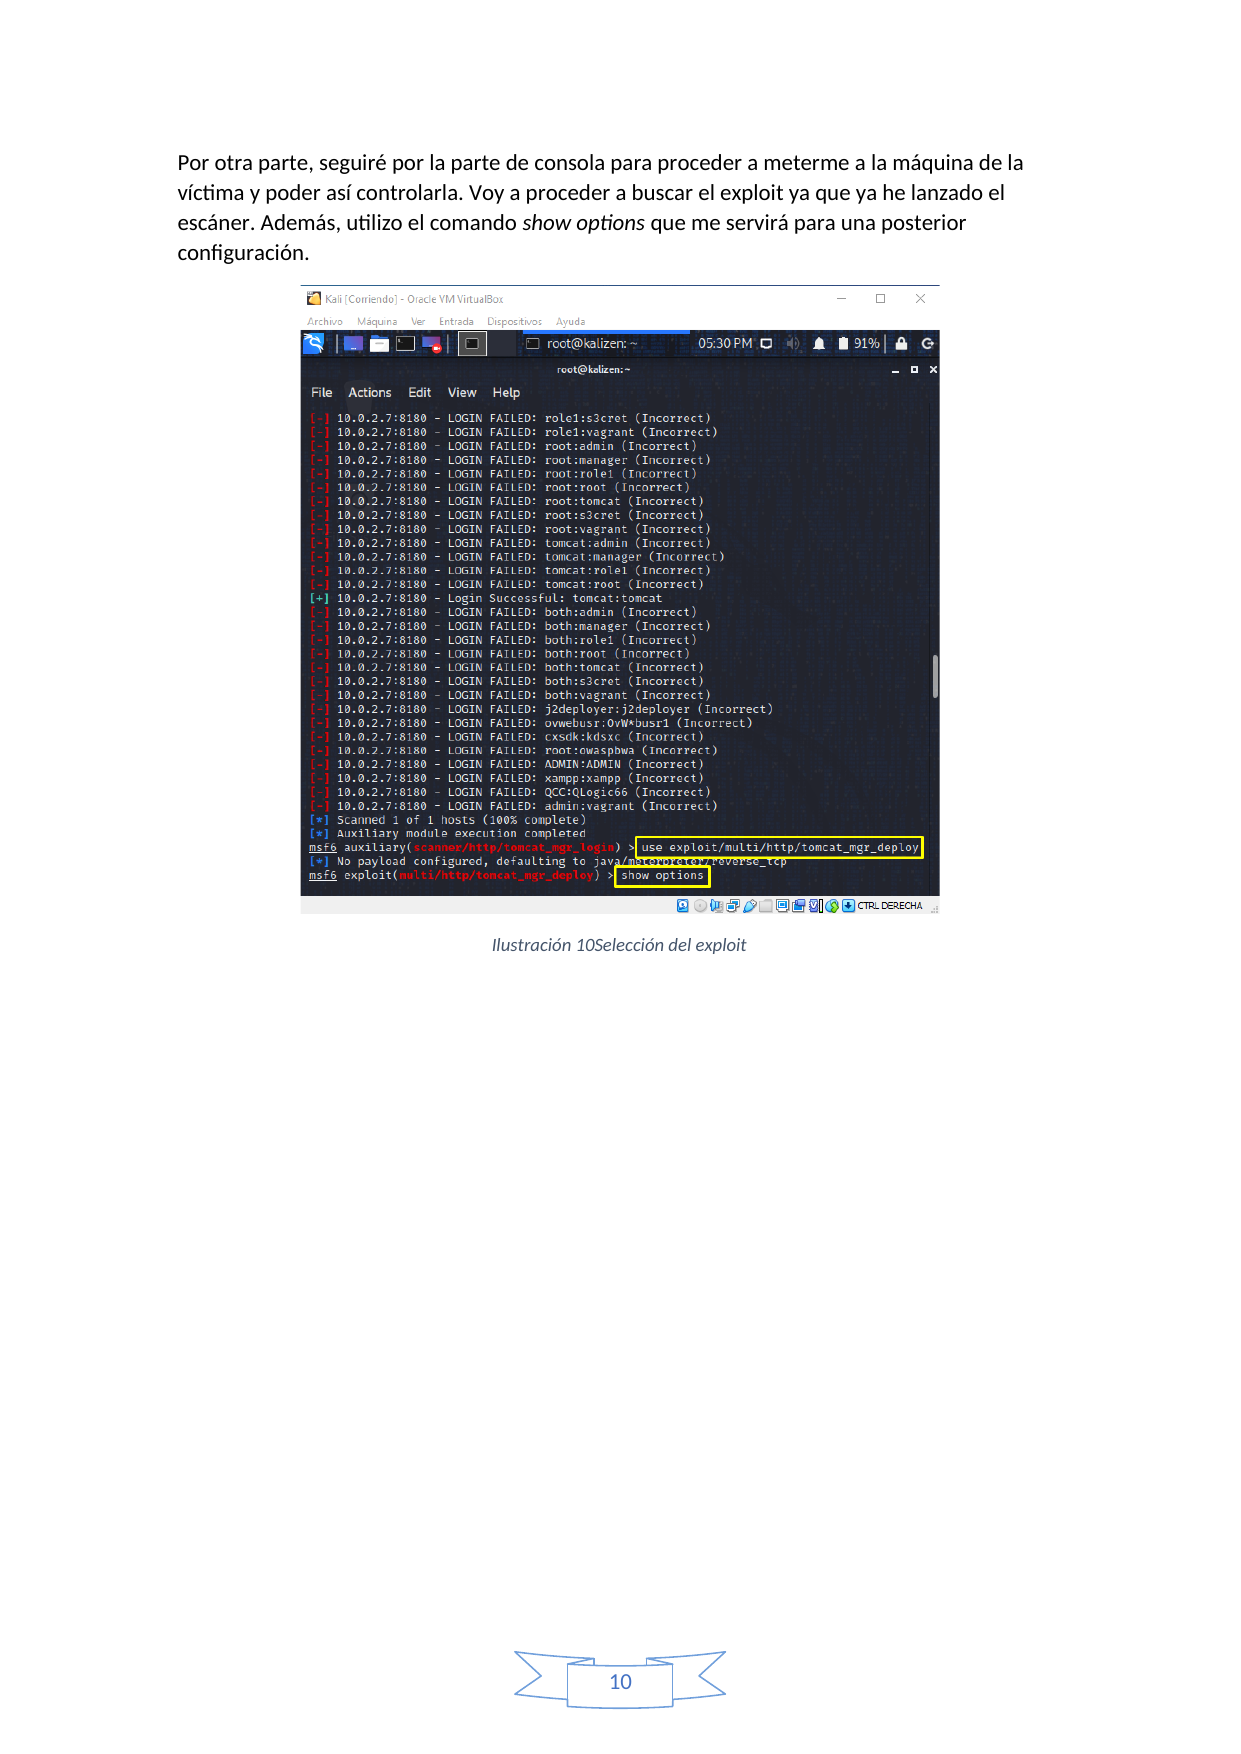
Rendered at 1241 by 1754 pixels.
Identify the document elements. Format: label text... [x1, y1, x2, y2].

picture [300, 285, 940, 914]
text Ilustración 10Selección del exploit [177, 933, 1063, 956]
text Por otra parte, seguiré por la parte de consola para proceder a meterme a la máquina de la víctima y poder así controlarla. Voy a proceder a buscar el exploit ya que ya he lanzado el escáner. Además, utilizo el comando show options que me servirá para una posterior configuración. [177, 148, 1063, 266]
